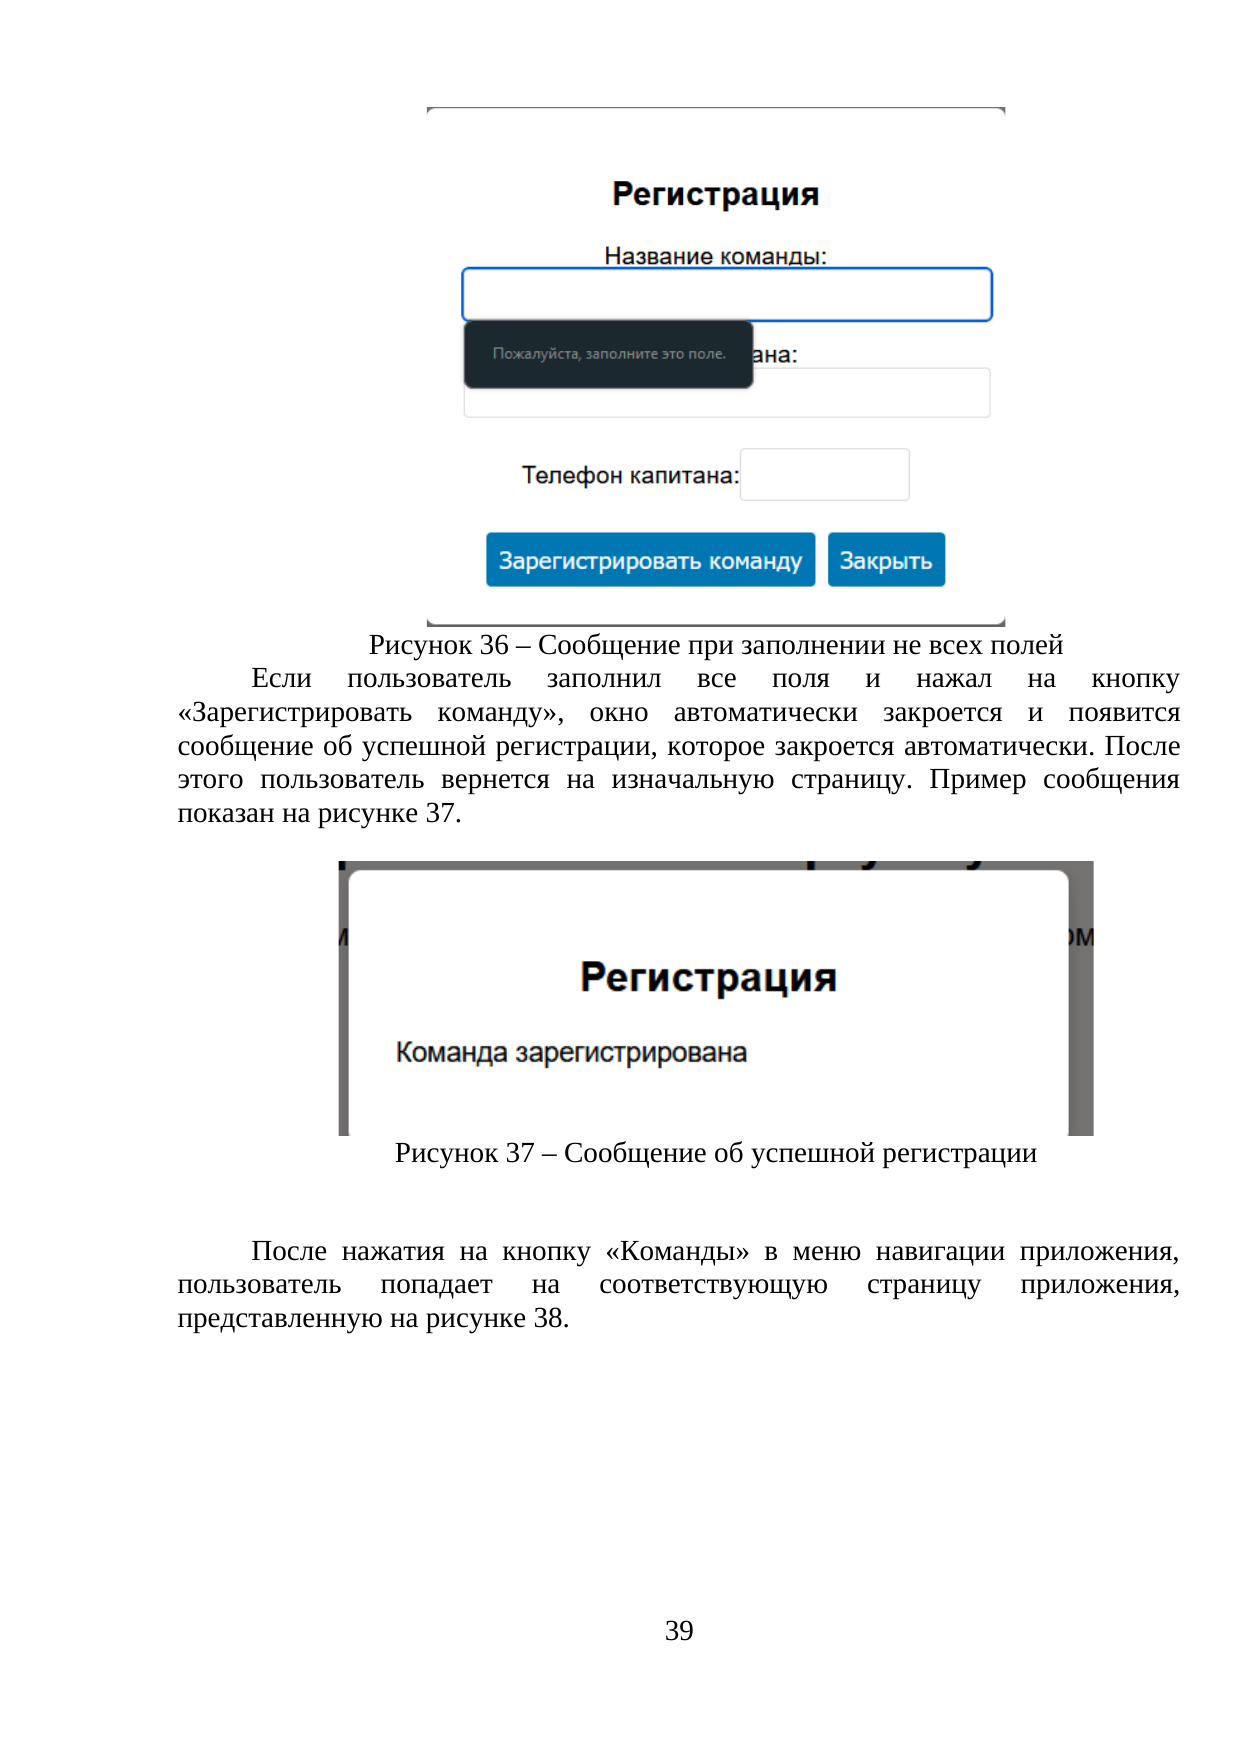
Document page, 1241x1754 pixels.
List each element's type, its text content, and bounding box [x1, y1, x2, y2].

text Рисунок 36 – Сообщение при заполнении не всех полей [177, 627, 1181, 661]
picture [338, 861, 1094, 1136]
picture [426, 107, 1006, 627]
list Если пользователь заполнил все поля и нажал на кнопку «Зарегистрировать команду», окно автоматически закроется и появится сообщение об успешной регистрации, которое закроется автоматически. После этого пользователь вернется на изначальную страницу. Пример сообщения показан на рисунке 37. [177, 661, 1181, 828]
list После нажатия на кнопку «Команды» в меню навигации приложения, пользователь попадает на соответствующую страницу приложения, представленную на рисунке 38. [177, 1233, 1181, 1333]
text Рисунок 37 – Сообщение об успешной регистрации [177, 1135, 1181, 1169]
